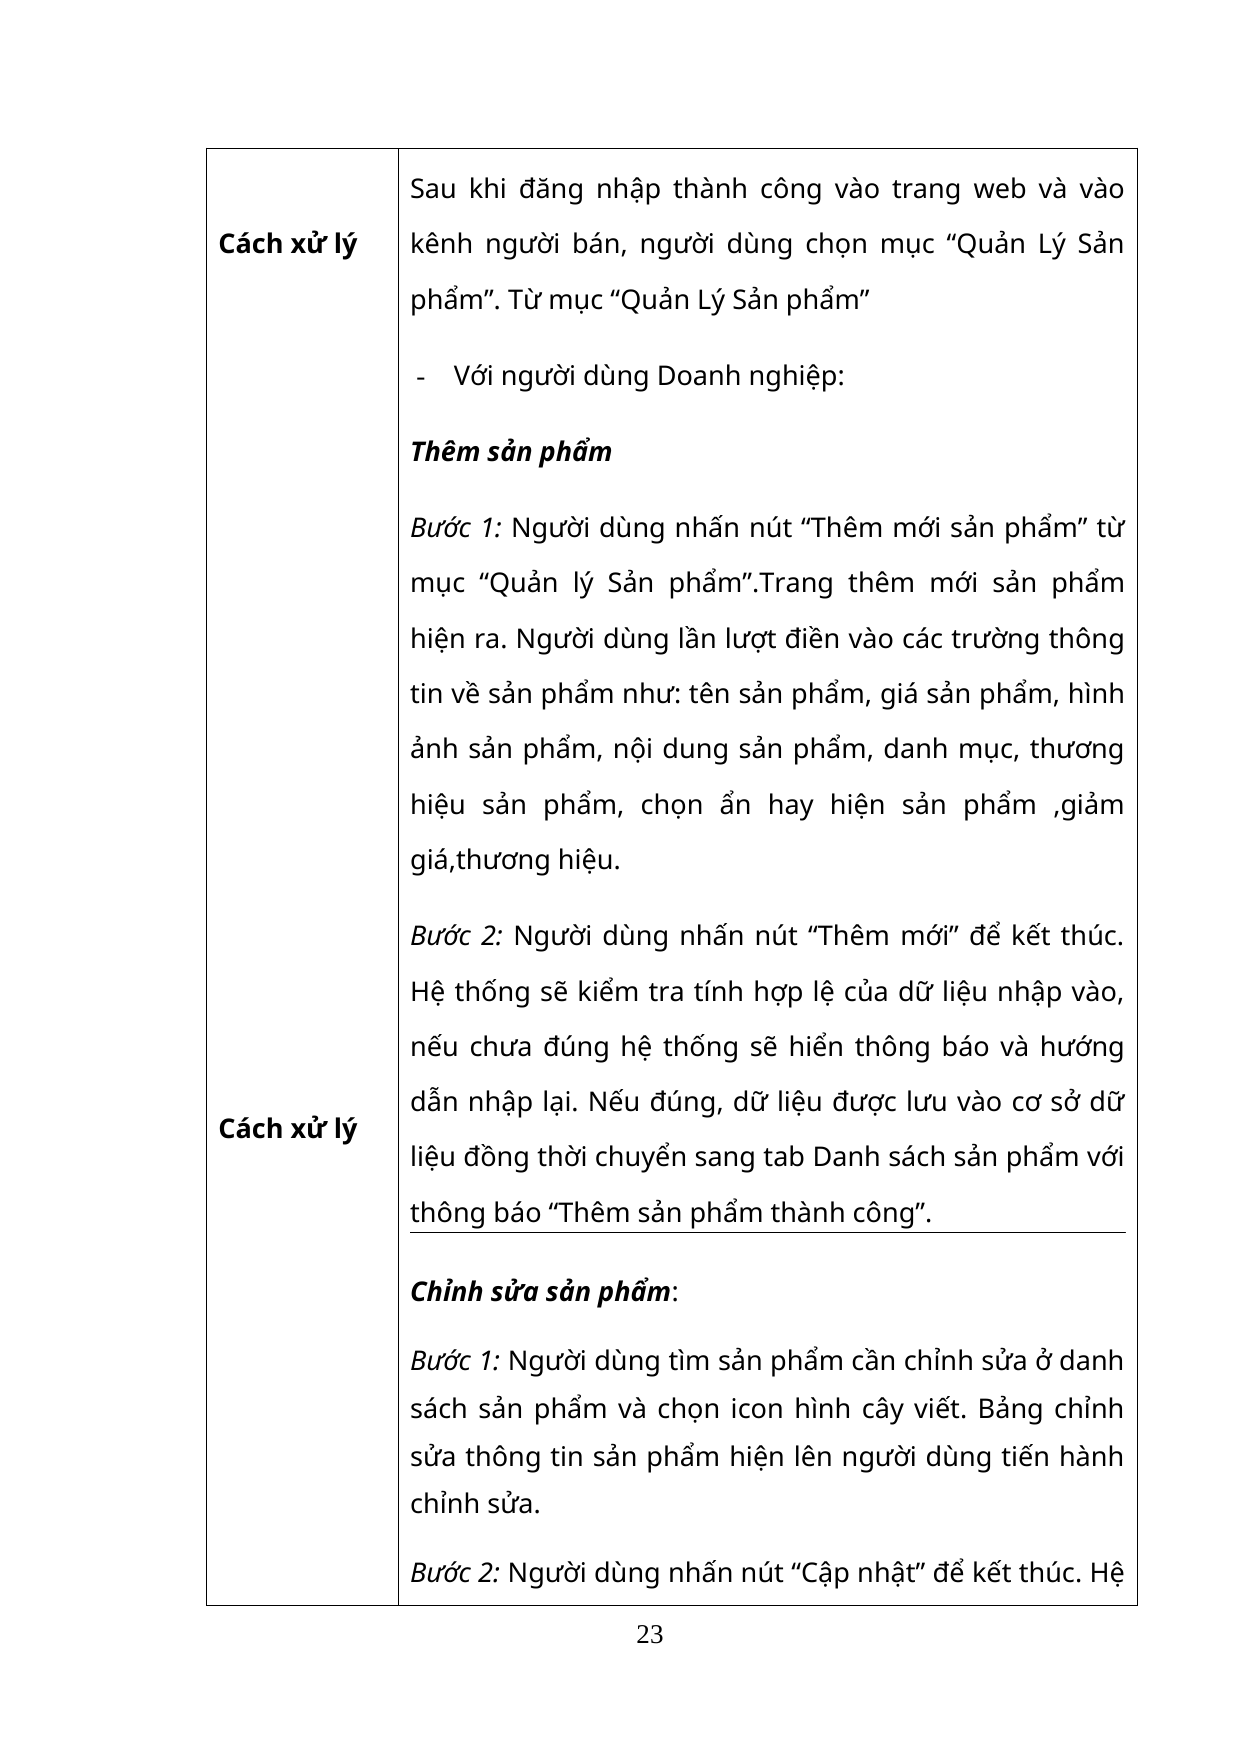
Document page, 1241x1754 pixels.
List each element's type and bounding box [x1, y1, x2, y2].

table_cell [399, 149, 1137, 1605]
table_cell [207, 149, 398, 1605]
